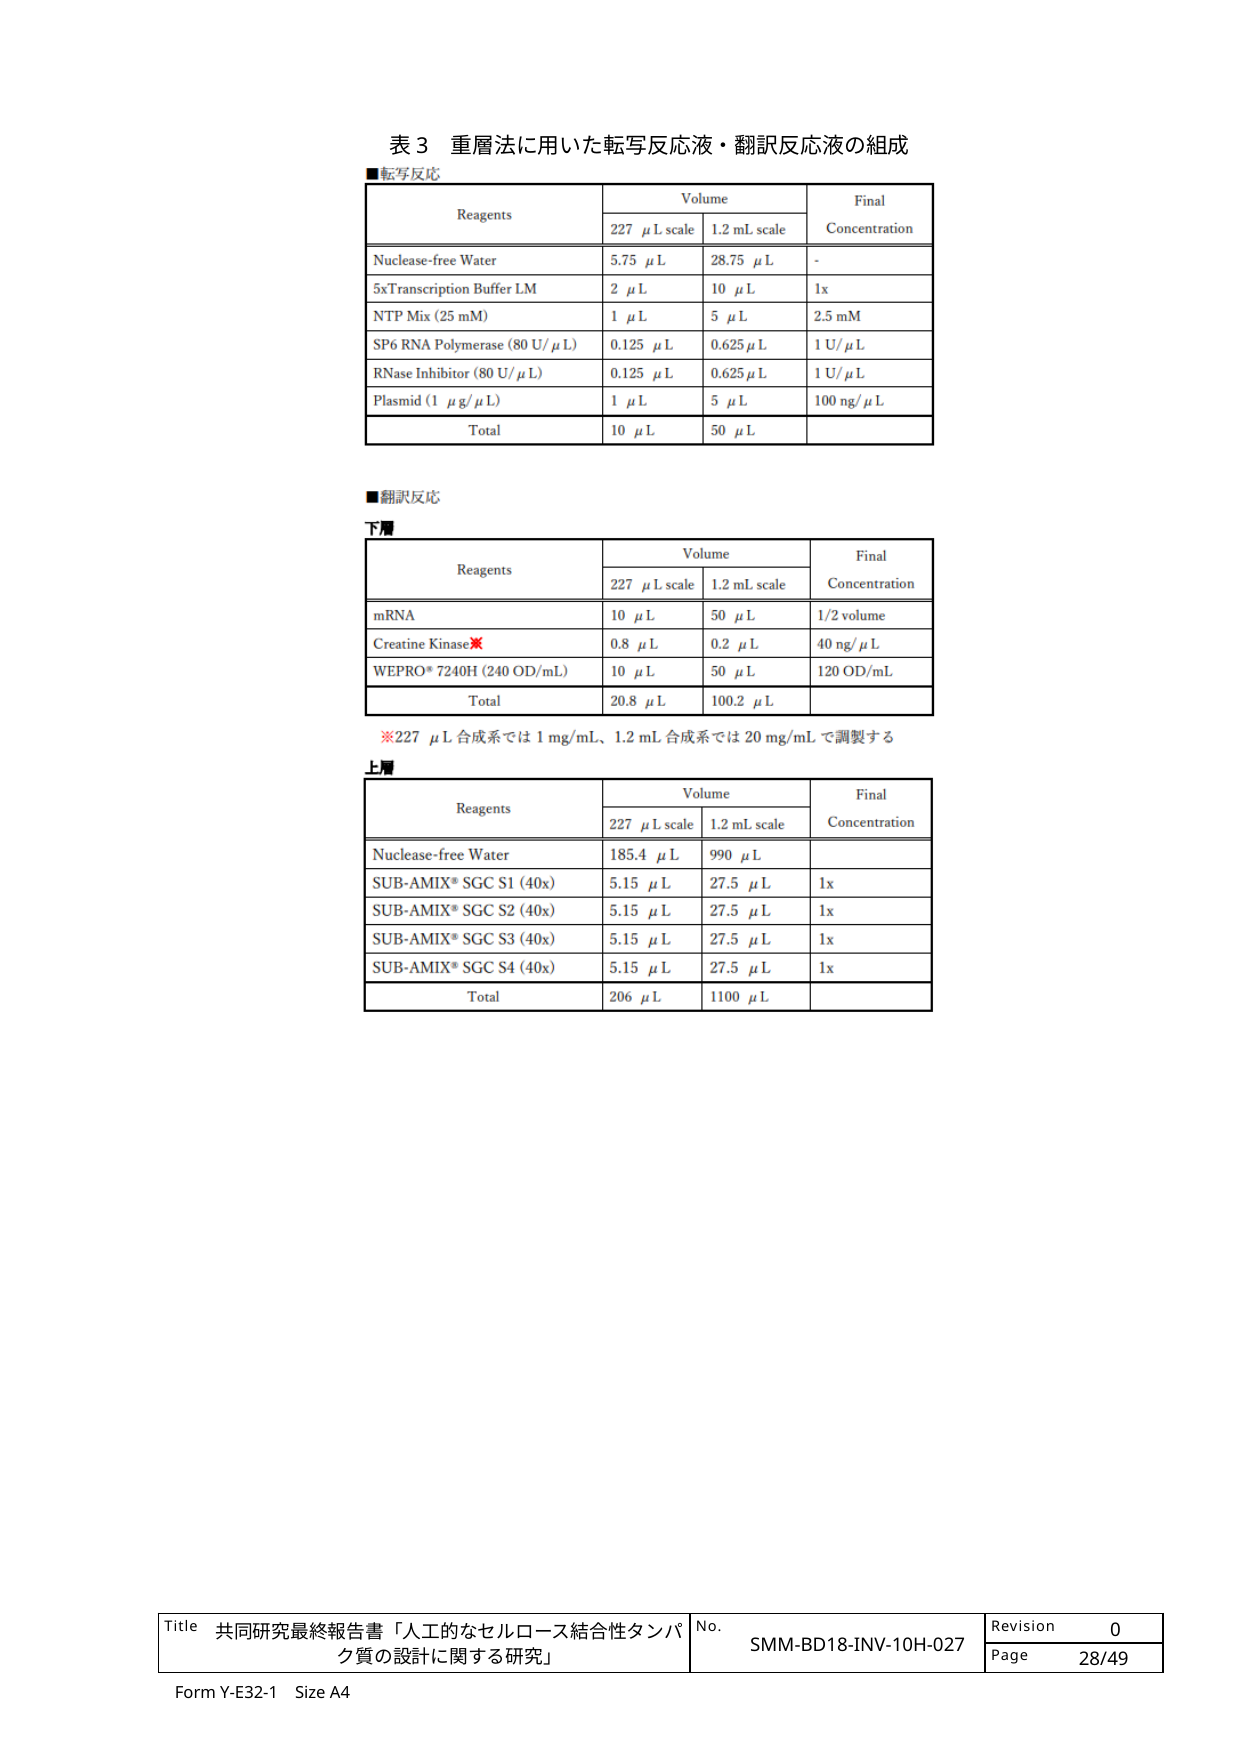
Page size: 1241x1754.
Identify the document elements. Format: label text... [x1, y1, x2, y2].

picture [350, 159, 949, 1020]
